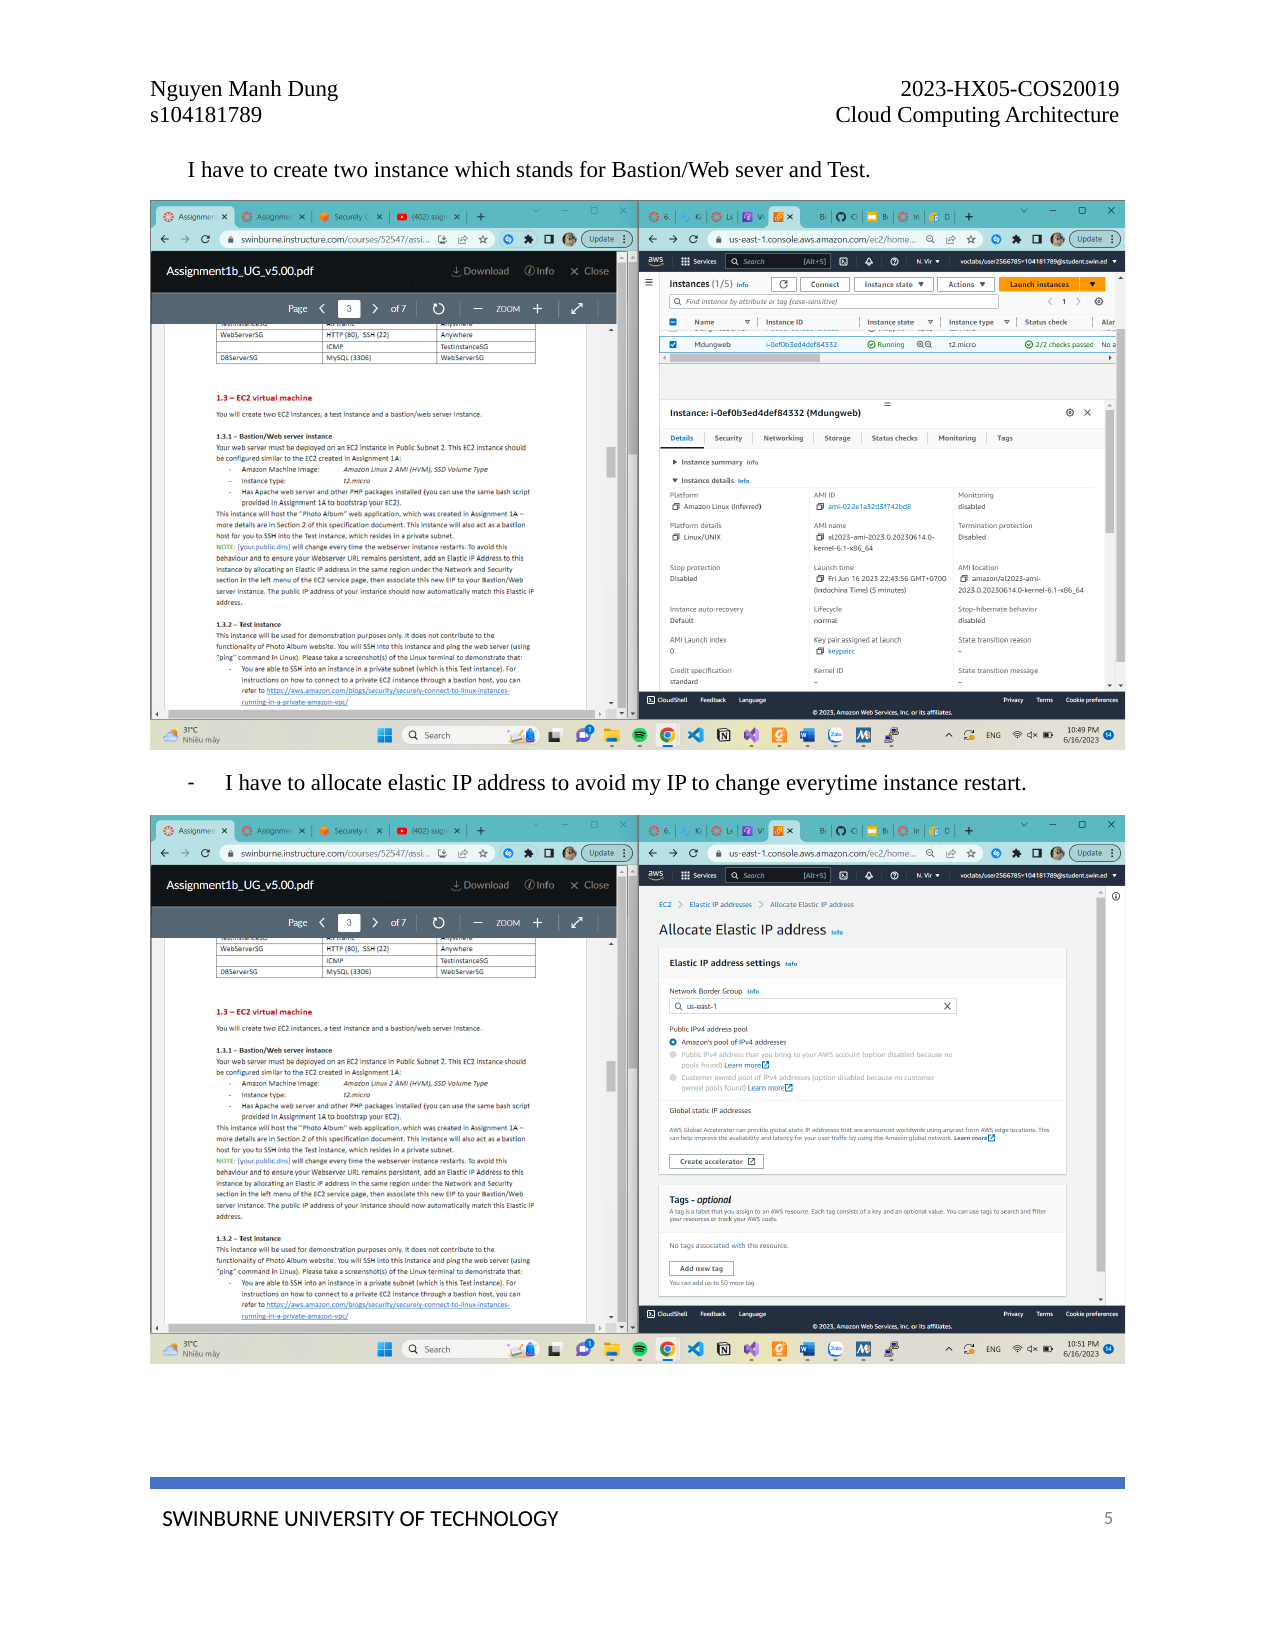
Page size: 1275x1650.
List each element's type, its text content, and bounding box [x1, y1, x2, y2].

list I have to allocate elastic IP address to avoid my IP to change everytime instance restart. [187, 768, 1125, 796]
list I have to create two instance which stands for Bastion/Web sever and Test. [187, 156, 1125, 182]
picture [150, 200, 1125, 750]
picture [150, 815, 1125, 1364]
